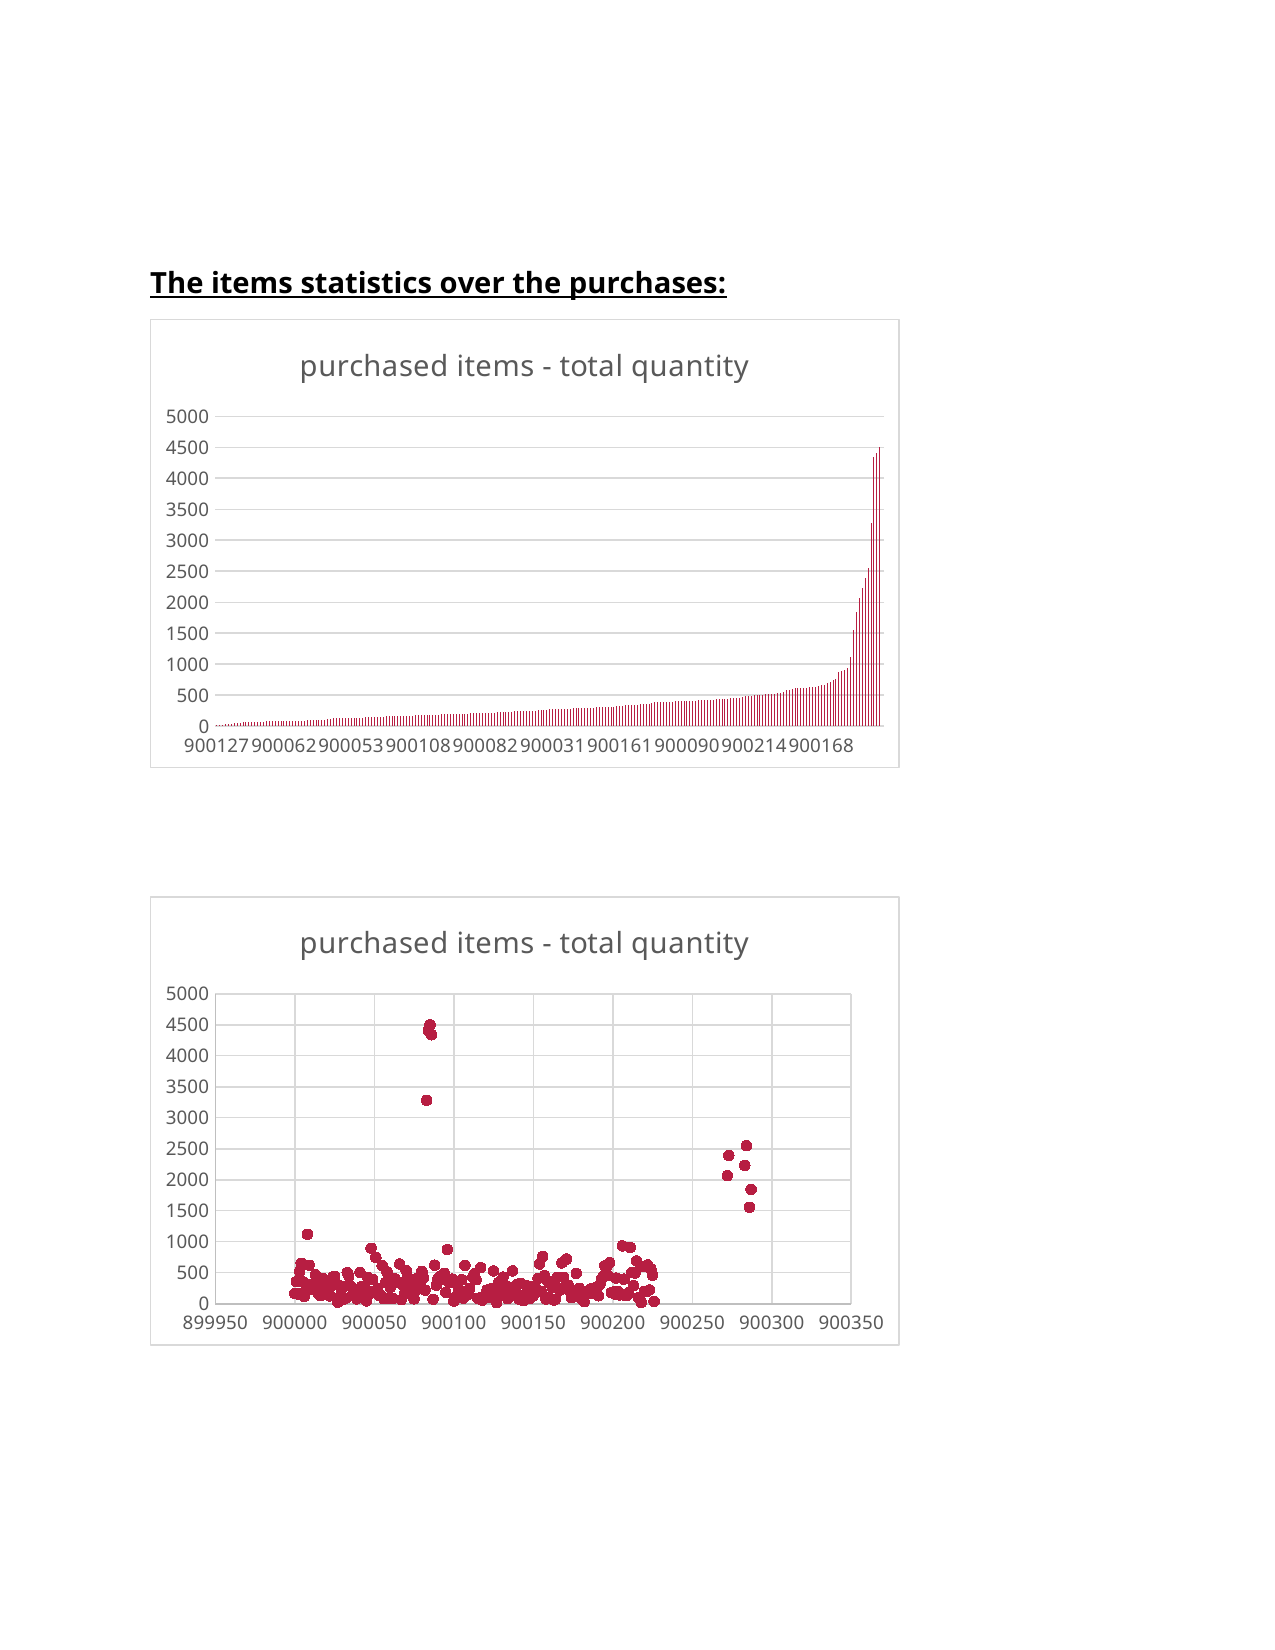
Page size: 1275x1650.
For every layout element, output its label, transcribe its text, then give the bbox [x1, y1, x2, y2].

text The items statistics over the purchases: [150, 262, 1125, 302]
